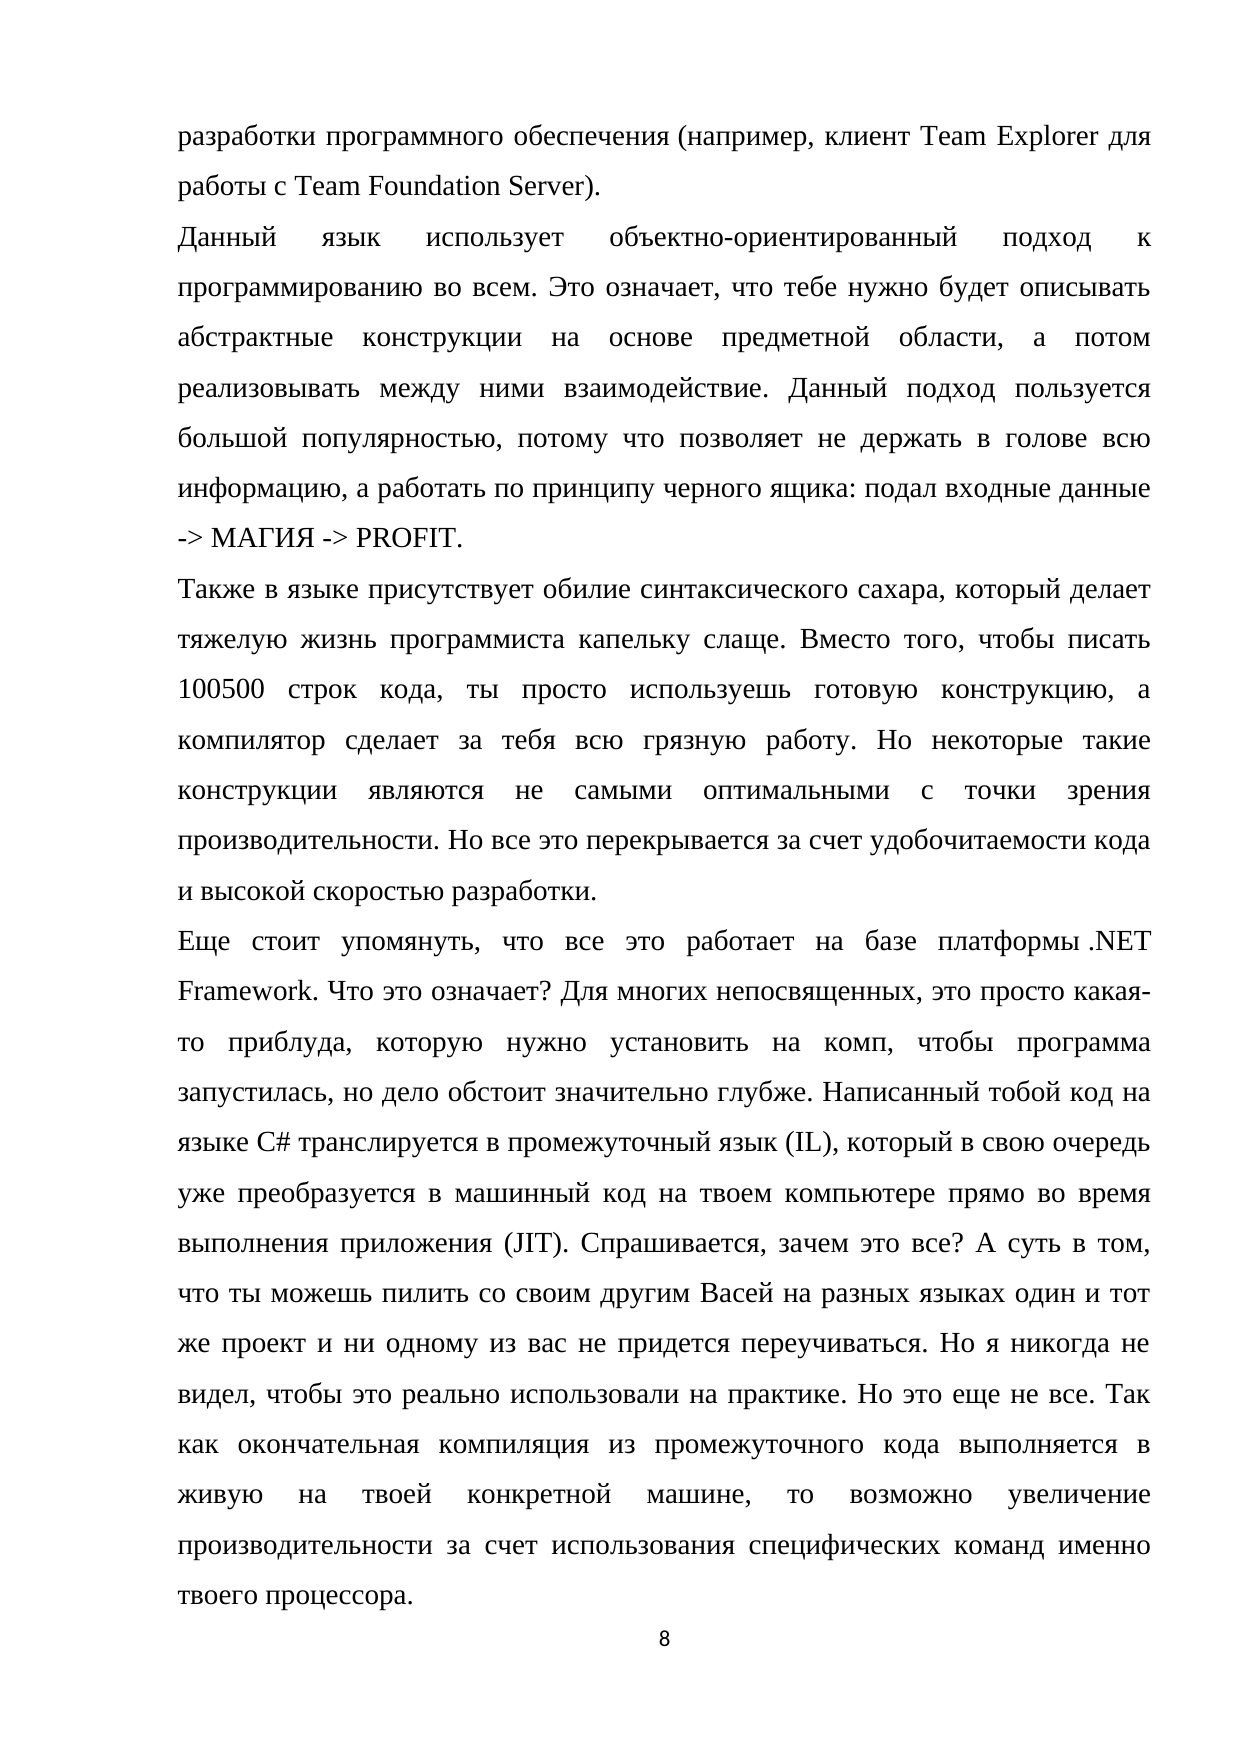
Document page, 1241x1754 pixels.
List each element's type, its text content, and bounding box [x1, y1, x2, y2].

text Также в языке присутствует обилие синтаксического сахара, который делает тяжелую жизнь программиста капельку слаще. Вместо того, чтобы писать 100500 строк кода, ты просто используешь готовую конструкцию, а компилятор сделает за тебя всю грязную работу. Но некоторые такие конструкции являются не самыми оптимальными с точки зрения производительности. Но все это перекрывается за счет удобочитаемости кода и высокой скоростью разработки. [177, 571, 1152, 906]
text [177, 118, 1152, 202]
text Данный язык использует объектно-ориентированный подход к программированию во всем. Это означает, что тебе нужно будет описывать абстрактные конструкции на основе предметной области, а потом реализовывать между ними взаимодействие. Данный подход пользуется большой популярностью, потому что позволяет не держать в голове всю информацию, а работать по принципу черного ящика: подал входные данные -> МАГИЯ -> PROFIT. [177, 219, 1152, 554]
text Еще стоит упомянуть, что все это работает на базе платформы .NET Framework. Что это означает? Для многих непосвященных, это просто какая-то приблуда, которую нужно установить на комп, чтобы программа запустилась, но дело обстоит значительно глубже. Написанный тобой код на языке C# транслируется в промежуточный язык (IL), который в свою очередь уже преобразуется в машинный код на твоем компьютере прямо во время выполнения приложения (JIT). Спрашивается, зачем это все? А суть в том, что ты можешь пилить со своим другим Васей на разных языках один и тот же проект и ни одному из вас не придется переучиваться. Но я никогда не видел, чтобы это реально использовали на практике. Но это еще не все. Так как окончательная компиляция из промежуточного кода выполняется в живую на твоей конкретной машине, то возможно увеличение производительности за счет использования специфических команд именно твоего процессора. [177, 923, 1152, 1611]
